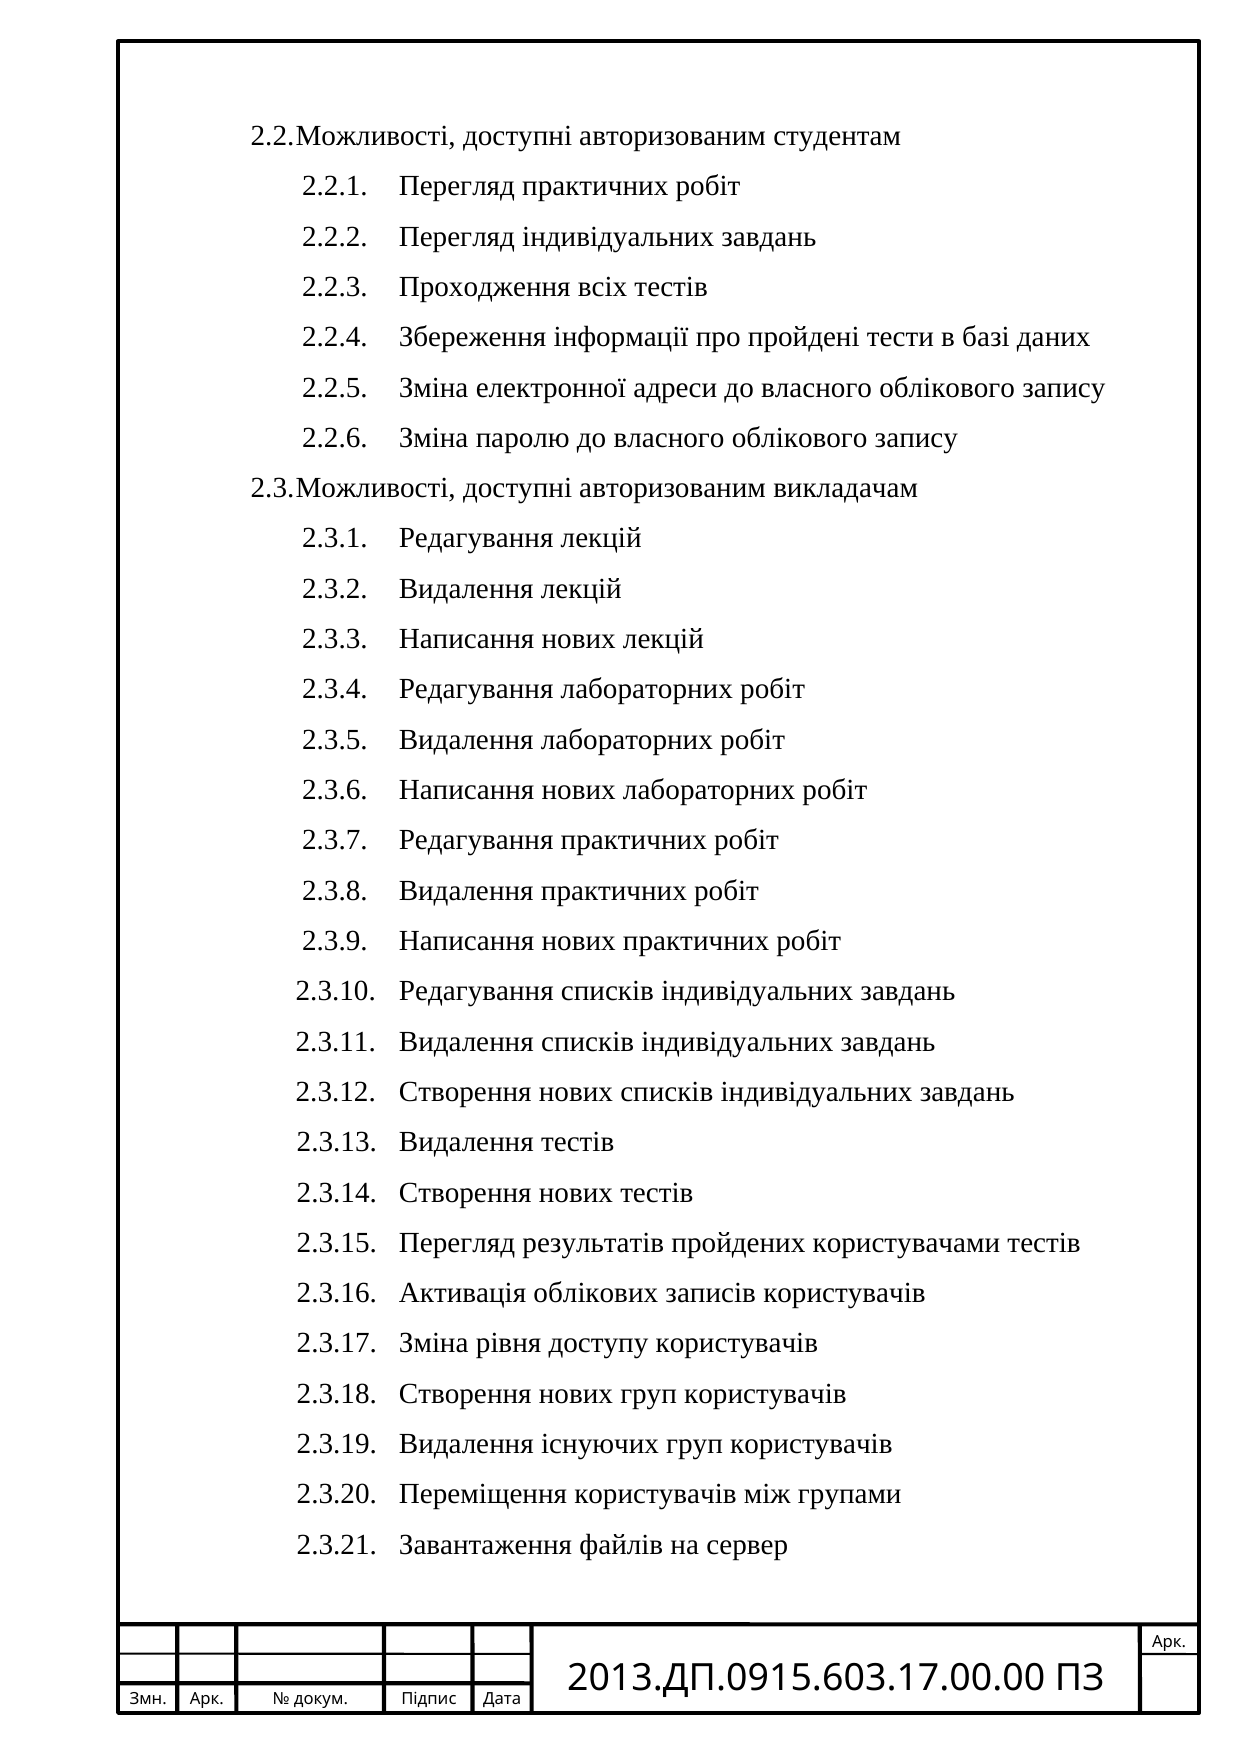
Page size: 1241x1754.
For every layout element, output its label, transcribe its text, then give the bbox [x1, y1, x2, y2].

list Завантаження файлів на сервер [296, 1527, 1152, 1560]
list Можливості, доступні авторизованим студентам [250, 118, 1152, 152]
list Написання нових лабораторних робіт [302, 772, 1152, 806]
list Можливості, доступні авторизованим викладачам [250, 470, 1152, 504]
list Зміна електронної адреси до власного облікового запису [302, 370, 1152, 403]
list Написання нових практичних робіт [302, 923, 1152, 957]
list Видалення списків індивідуальних завдань [295, 1024, 1152, 1057]
list Видалення тестів [296, 1124, 1152, 1158]
list Зміна рівня доступу користувачів [296, 1326, 1152, 1359]
list Редагування лабораторних робіт [302, 672, 1152, 705]
list Створення нових груп користувачів [296, 1376, 1152, 1409]
list Видалення лекцій [302, 571, 1152, 604]
list Редагування лекцій [302, 521, 1152, 554]
list Перегляд індивідуальних завдань [302, 219, 1152, 252]
list Перегляд практичних робіт [302, 168, 1152, 202]
list Видалення лабораторних робіт [302, 722, 1152, 755]
list Редагування списків індивідуальних завдань [295, 973, 1152, 1007]
list Перегляд результатів пройдених користувачами тестів [296, 1225, 1152, 1258]
list Створення нових списків індивідуальних завдань [295, 1074, 1152, 1108]
list Створення нових тестів [296, 1175, 1152, 1208]
list Видалення існуючих груп користувачів [296, 1426, 1152, 1460]
list Переміщення користувачів між групами [296, 1477, 1152, 1510]
list Збереження інформації про пройдені тести в базі даних [302, 319, 1152, 353]
list Зміна паролю до власного облікового запису [302, 420, 1152, 453]
list Видалення практичних робіт [302, 873, 1152, 906]
list Проходження всіх тестів [302, 269, 1152, 303]
list Активація облікових записів користувачів [296, 1275, 1152, 1309]
list Редагування практичних робіт [302, 822, 1152, 856]
list Написання нових лекцій [302, 621, 1152, 655]
